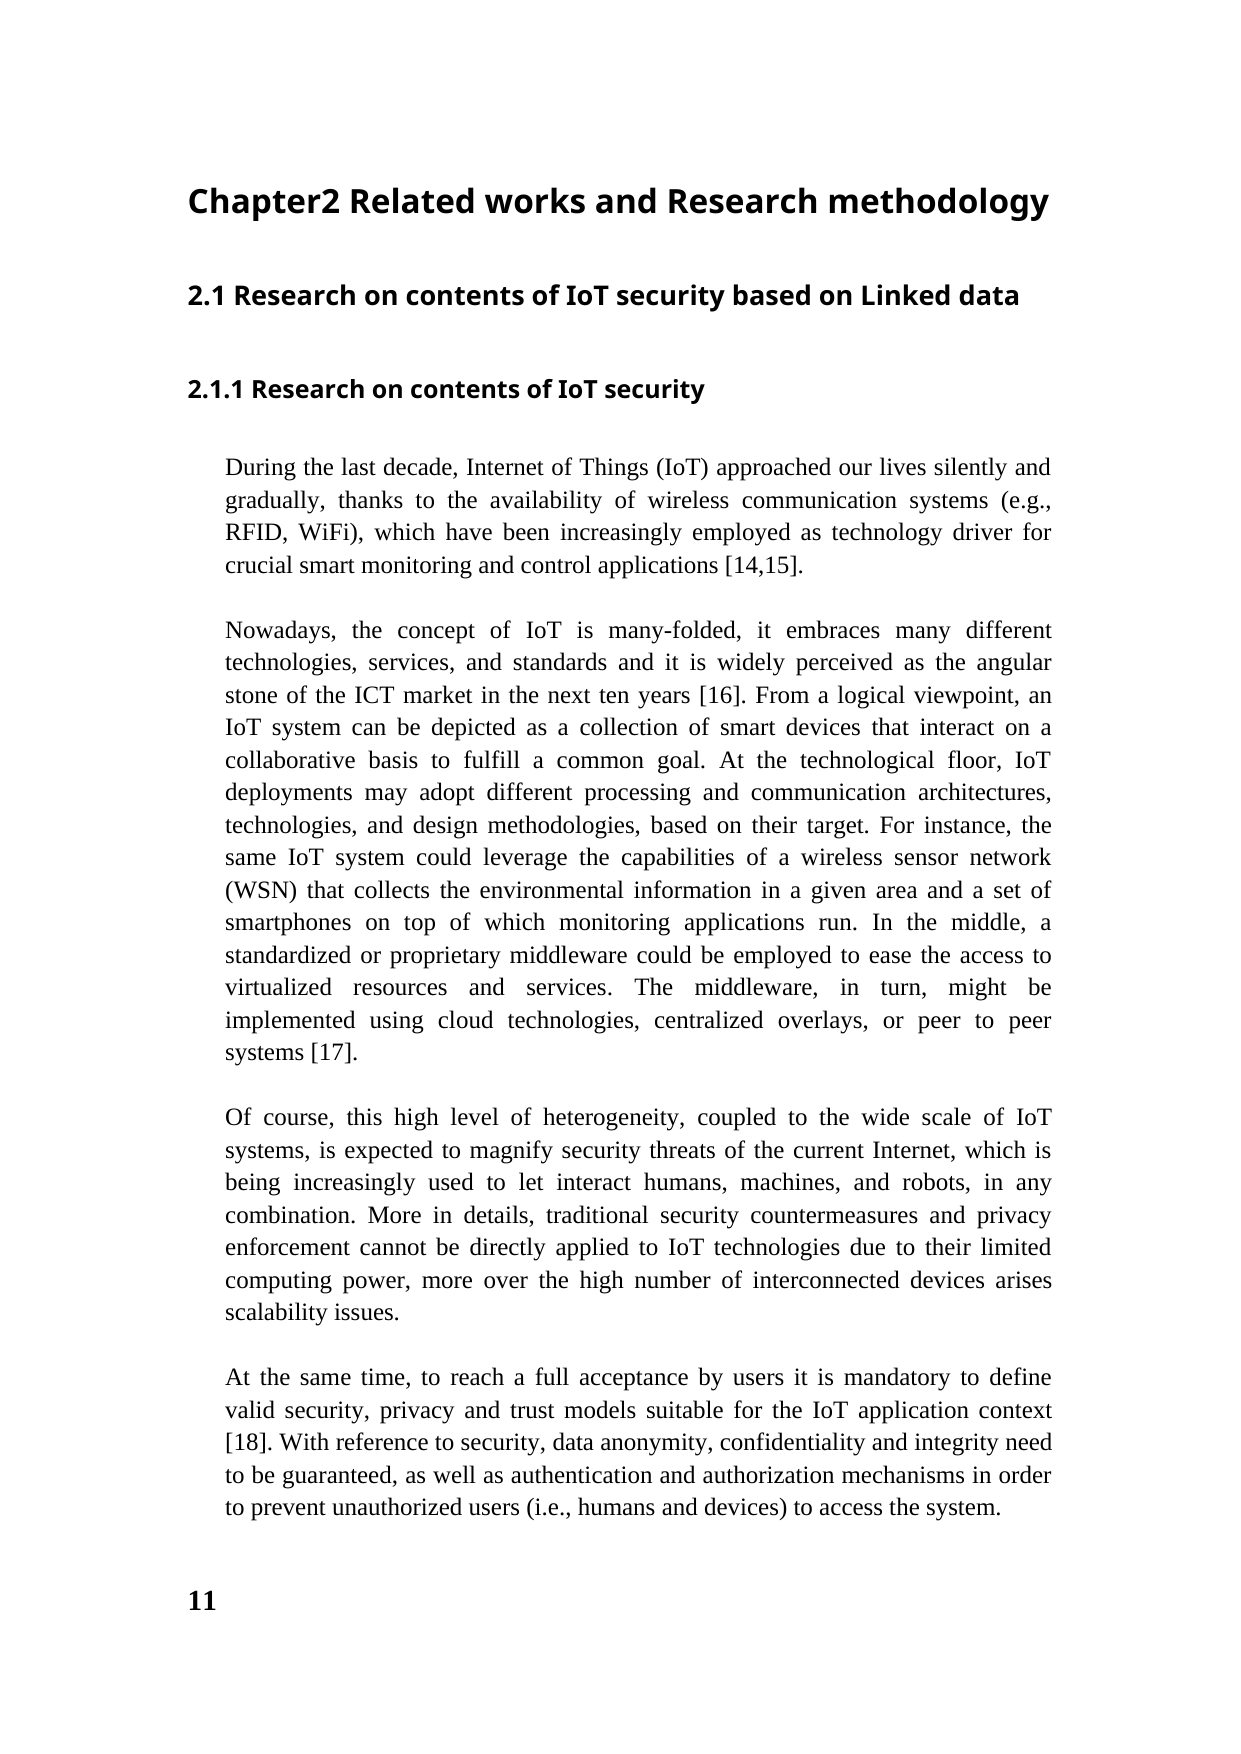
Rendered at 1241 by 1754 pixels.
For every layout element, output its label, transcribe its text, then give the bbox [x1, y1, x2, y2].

list During the last decade, Internet of Things (IoT) approached our lives silently and gradually, thanks to the availability of wireless communication systems (e.g., RFID, WiFi), which have been increasingly employed as technology driver for crucial smart monitoring and control applications [14,15]. [225, 451, 1053, 581]
subtitle 2.1.1 Research on contents of IoT security [187, 356, 1053, 421]
subtitle Chapter2 Related works and Research methodology [187, 168, 1053, 233]
list Nowadays, the concept of IoT is many-folded, it embraces many different technologies, services, and standards and it is widely perceived as the angular stone of the ICT market in the next ten years [16]. From a logical viewpoint, an IoT system can be depicted as a collection of smart devices that interact on a collaborative basis to fulfill a common goal. At the technological floor, IoT deployments may adopt different processing and communication architectures, technologies, and design methodologies, based on their target. For instance, the same IoT system could leverage the capabilities of a wireless sensor network (WSN) that collects the environmental information in a given area and a set of smartphones on top of which monitoring applications run. In the middle, a standardized or proprietary middleware could be employed to ease the access to virtualized resources and services. The middleware, in turn, might be implemented using cloud technologies, centralized overlays, or peer to peer systems [17]. [225, 613, 1053, 1068]
list At the same time, to reach a full acceptance by users it is mandatory to define valid security, privacy and trust models suitable for the IoT application context [18]. With reference to security, data anonymity, confidentiality and integrity need to be guaranteed, as well as authentication and authorization mechanisms in order to prevent unauthorized users (i.e., humans and devices) to access the system. [225, 1361, 1053, 1523]
list Of course, this high level of heterogeneity, coupled to the wide scale of IoT systems, is expected to magnify security threats of the current Internet, which is being increasingly used to let interact humans, machines, and robots, in any combination. More in details, traditional security countermeasures and privacy enforcement cannot be directly applied to IoT technologies due to their limited computing power, more over the high number of interconnected devices arises scalability issues. [225, 1101, 1053, 1328]
subtitle 2.1 Research on contents of IoT security based on Linked data [187, 262, 1053, 327]
